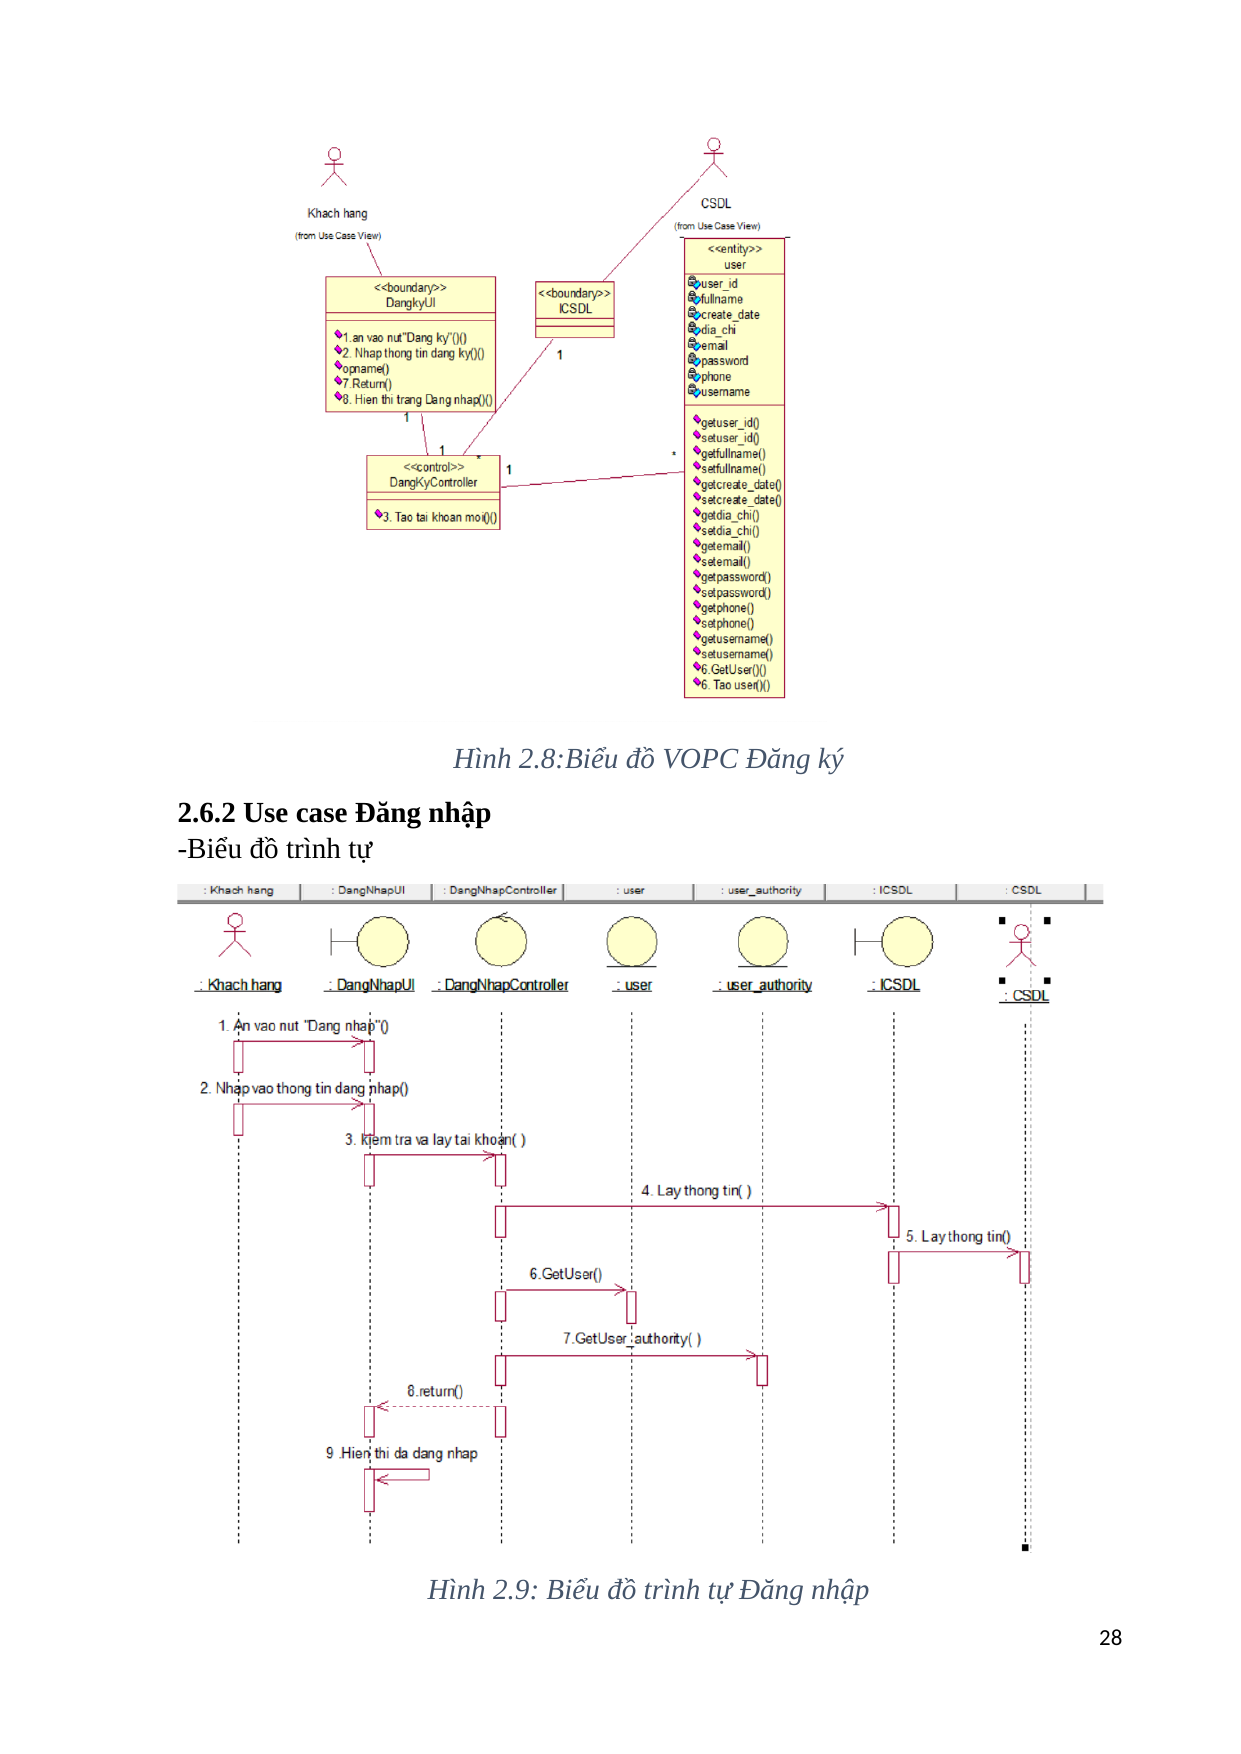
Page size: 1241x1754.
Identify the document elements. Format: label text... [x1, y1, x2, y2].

text Hình 2.8:Biểu đồ VOPC Đăng ký [177, 741, 1122, 774]
picture [252, 118, 828, 722]
picture [177, 884, 1104, 1553]
text Hình 2.9: Biểu đồ trình tự Đăng nhập [177, 1572, 1122, 1605]
text -Biểu đồ trình tự [177, 832, 1122, 865]
subtitle 2.6.2 Use case Đăng nhập [177, 795, 1122, 829]
